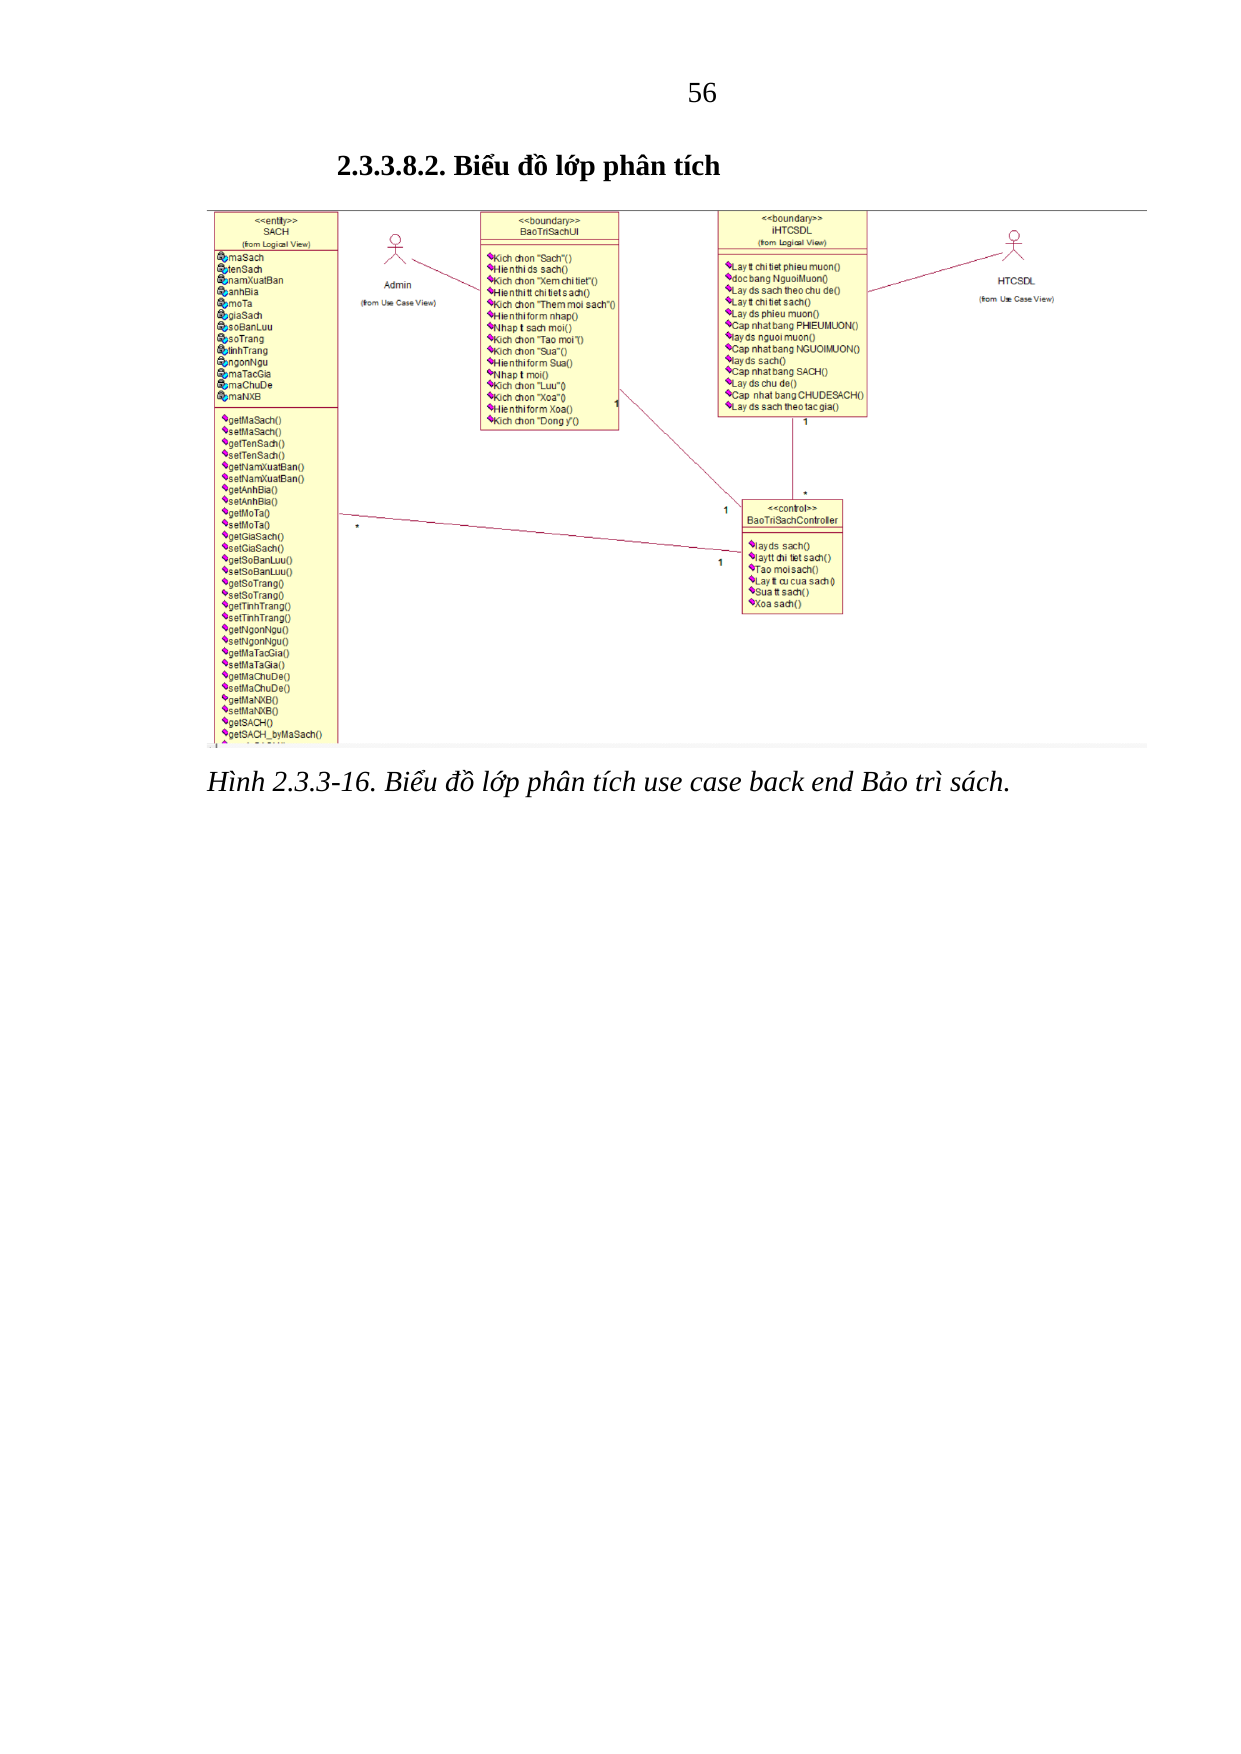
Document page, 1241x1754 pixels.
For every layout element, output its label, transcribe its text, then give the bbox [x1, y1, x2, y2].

picture [206, 210, 1147, 748]
subtitle Biểu đồ lớp phân tích [337, 148, 1122, 181]
text Hình 2.3.3-16. Biểu đồ lớp phân tích use case back end Bảo trì sách. [207, 764, 1122, 798]
